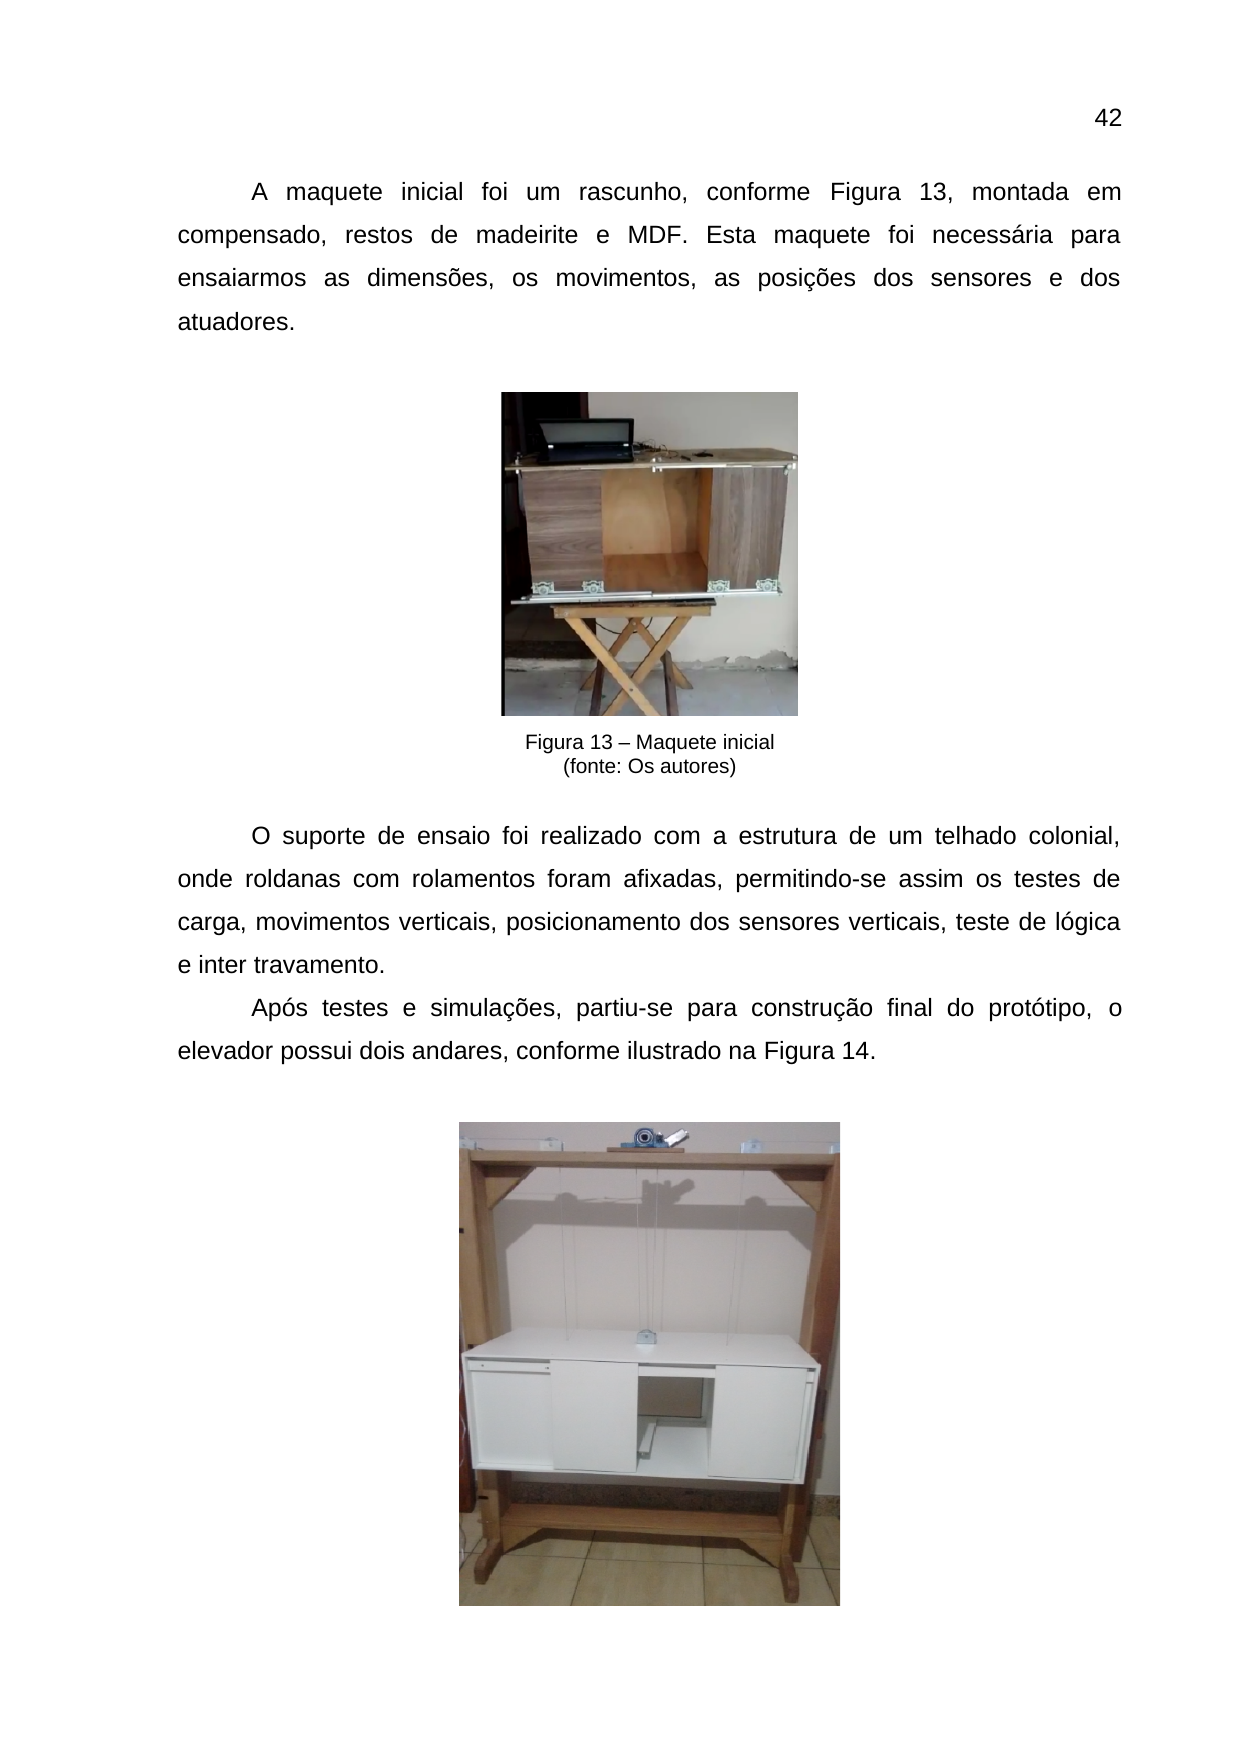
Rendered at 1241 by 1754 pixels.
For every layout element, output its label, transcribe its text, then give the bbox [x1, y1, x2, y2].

text Após testes e simulações, partiu-se para construção final do protótipo, o elevador possui dois andares, conforme ilustrado na Figura 14. [177, 993, 1122, 1065]
text (fonte: Os autores) [177, 754, 1122, 778]
text Figura 13 – Maquete inicial [177, 730, 1122, 754]
picture [459, 1122, 841, 1606]
text O suporte de ensaio foi realizado com a estrutura de um telhado colonial, onde roldanas com rolamentos foram afixadas, permitindo-se assim os testes de carga, movimentos verticais, posicionamento dos sensores verticais, teste de lógica e inter travamento. [177, 821, 1122, 979]
picture [501, 392, 798, 716]
text A maquete inicial foi um rascunho, conforme Figura 13, montada em compensado, restos de madeirite e MDF. Esta maquete foi necessária para ensaiarmos as dimensões, os movimentos, as posições dos sensores e dos atuadores. [177, 177, 1122, 335]
